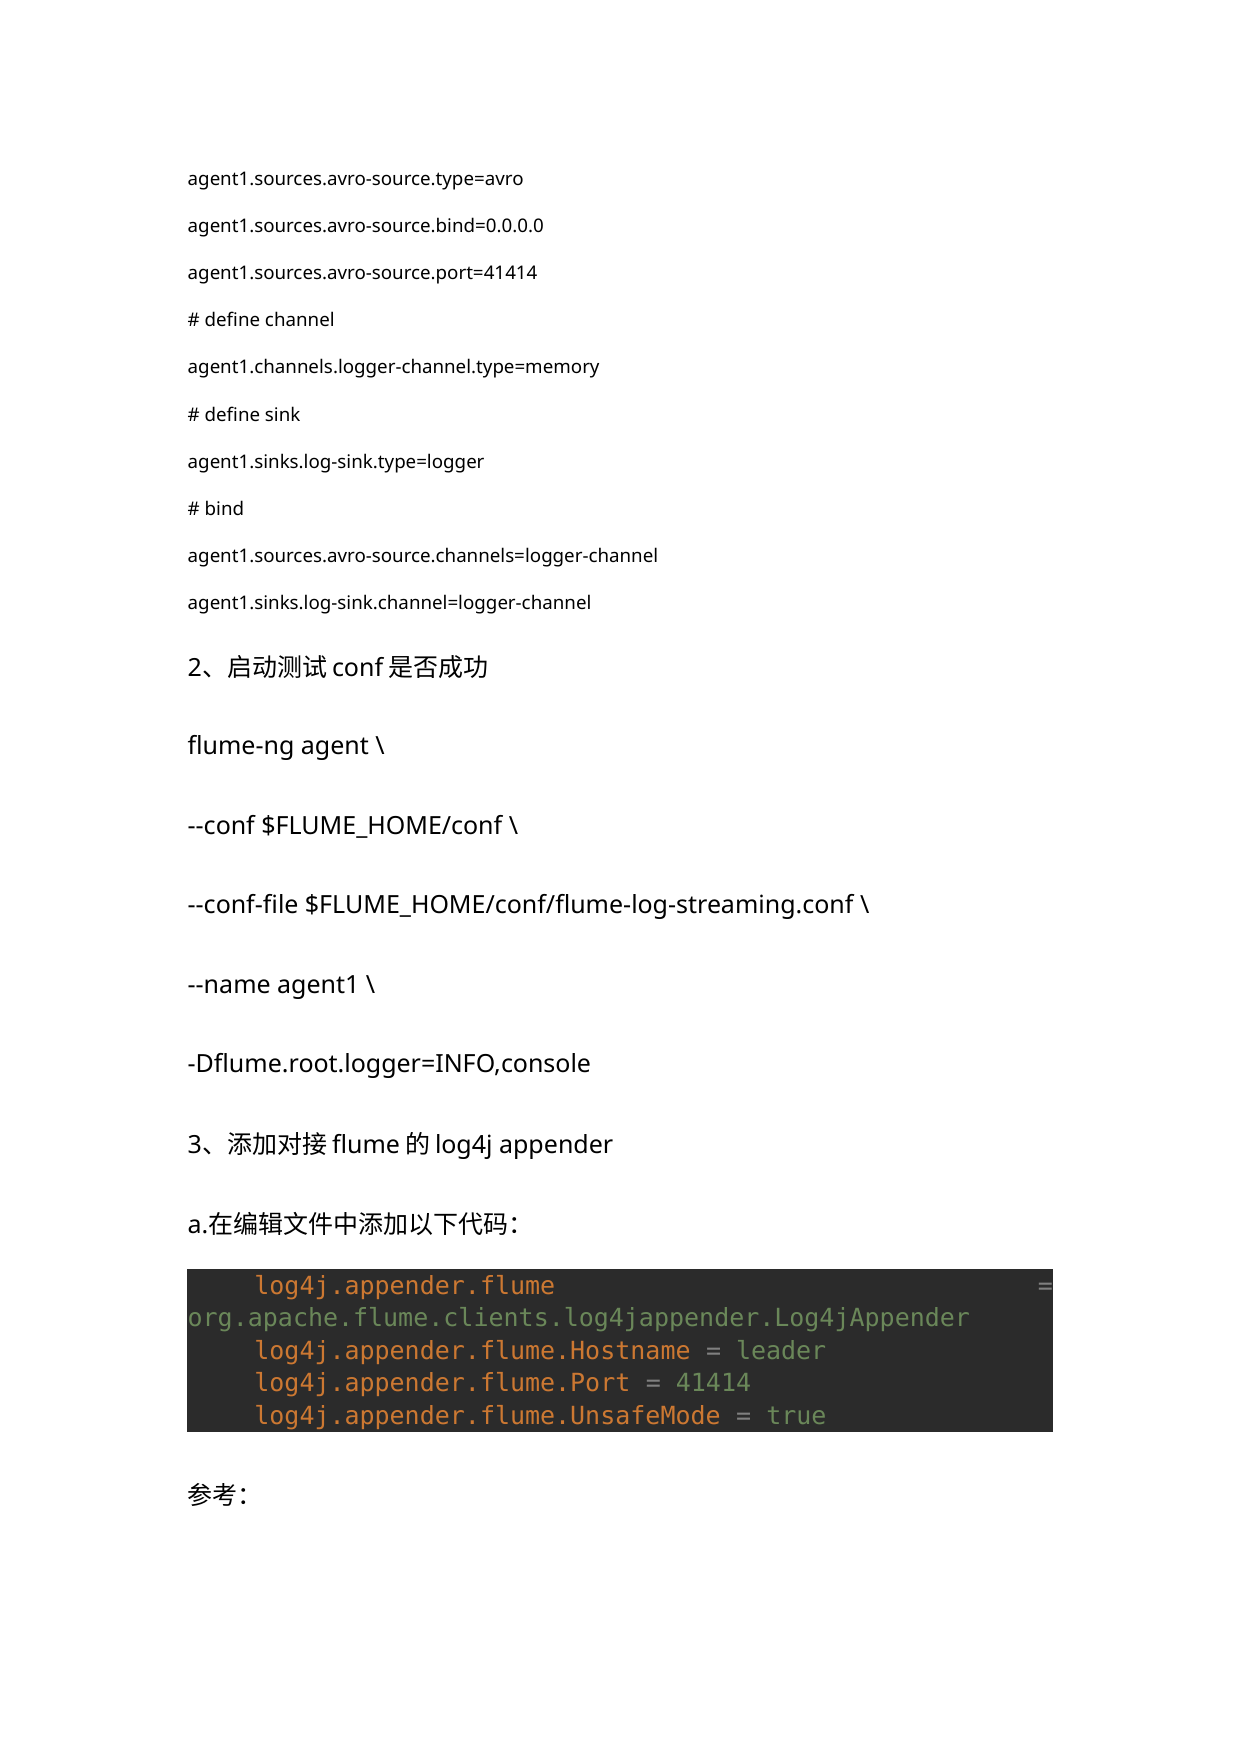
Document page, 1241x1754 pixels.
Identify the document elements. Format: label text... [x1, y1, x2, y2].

text agent1.channels.logger-channel.type=memory [187, 350, 1053, 383]
text agent1.sinks.log-sink.channel=logger-channel [187, 586, 1053, 618]
text agent1.sources.avro-source.type=avro [187, 162, 1053, 194]
text # bind [187, 492, 1053, 524]
text # define sink [187, 397, 1053, 430]
text flume-ng agent \ [187, 712, 1053, 777]
text --conf-file $FLUME_HOME/conf/flume-log-streaming.conf \ [187, 872, 1053, 937]
text 3、添加对接flume的log4j appender [187, 1110, 1053, 1175]
text log4j.appender.flume.Port = 41414 [187, 1367, 1053, 1399]
text agent1.sources.avro-source.channels=logger-channel [187, 539, 1053, 571]
text # define channel [187, 303, 1053, 336]
text agent1.sources.avro-source.bind=0.0.0.0 [187, 209, 1053, 242]
text 2、启动测试conf是否成功 [187, 633, 1053, 698]
text --conf $FLUME_HOME/conf \ [187, 792, 1053, 857]
text --name agent1 \ [187, 951, 1053, 1016]
text agent1.sources.avro-source.port=41414 [187, 256, 1053, 289]
text -Dflume.root.logger=INFO,console [187, 1031, 1053, 1096]
text log4j.appender.flume.Hostname = leader [187, 1334, 1053, 1367]
text 参考： [187, 1461, 1053, 1526]
text log4j.appender.flume = org.apache.flume.clients.log4jappender.Log4jAppender [187, 1269, 1053, 1334]
text log4j.appender.flume.UnsafeMode = true [187, 1399, 1053, 1432]
text agent1.sinks.log-sink.type=logger [187, 444, 1053, 477]
text a.在编辑文件中添加以下代码： [187, 1190, 1053, 1255]
